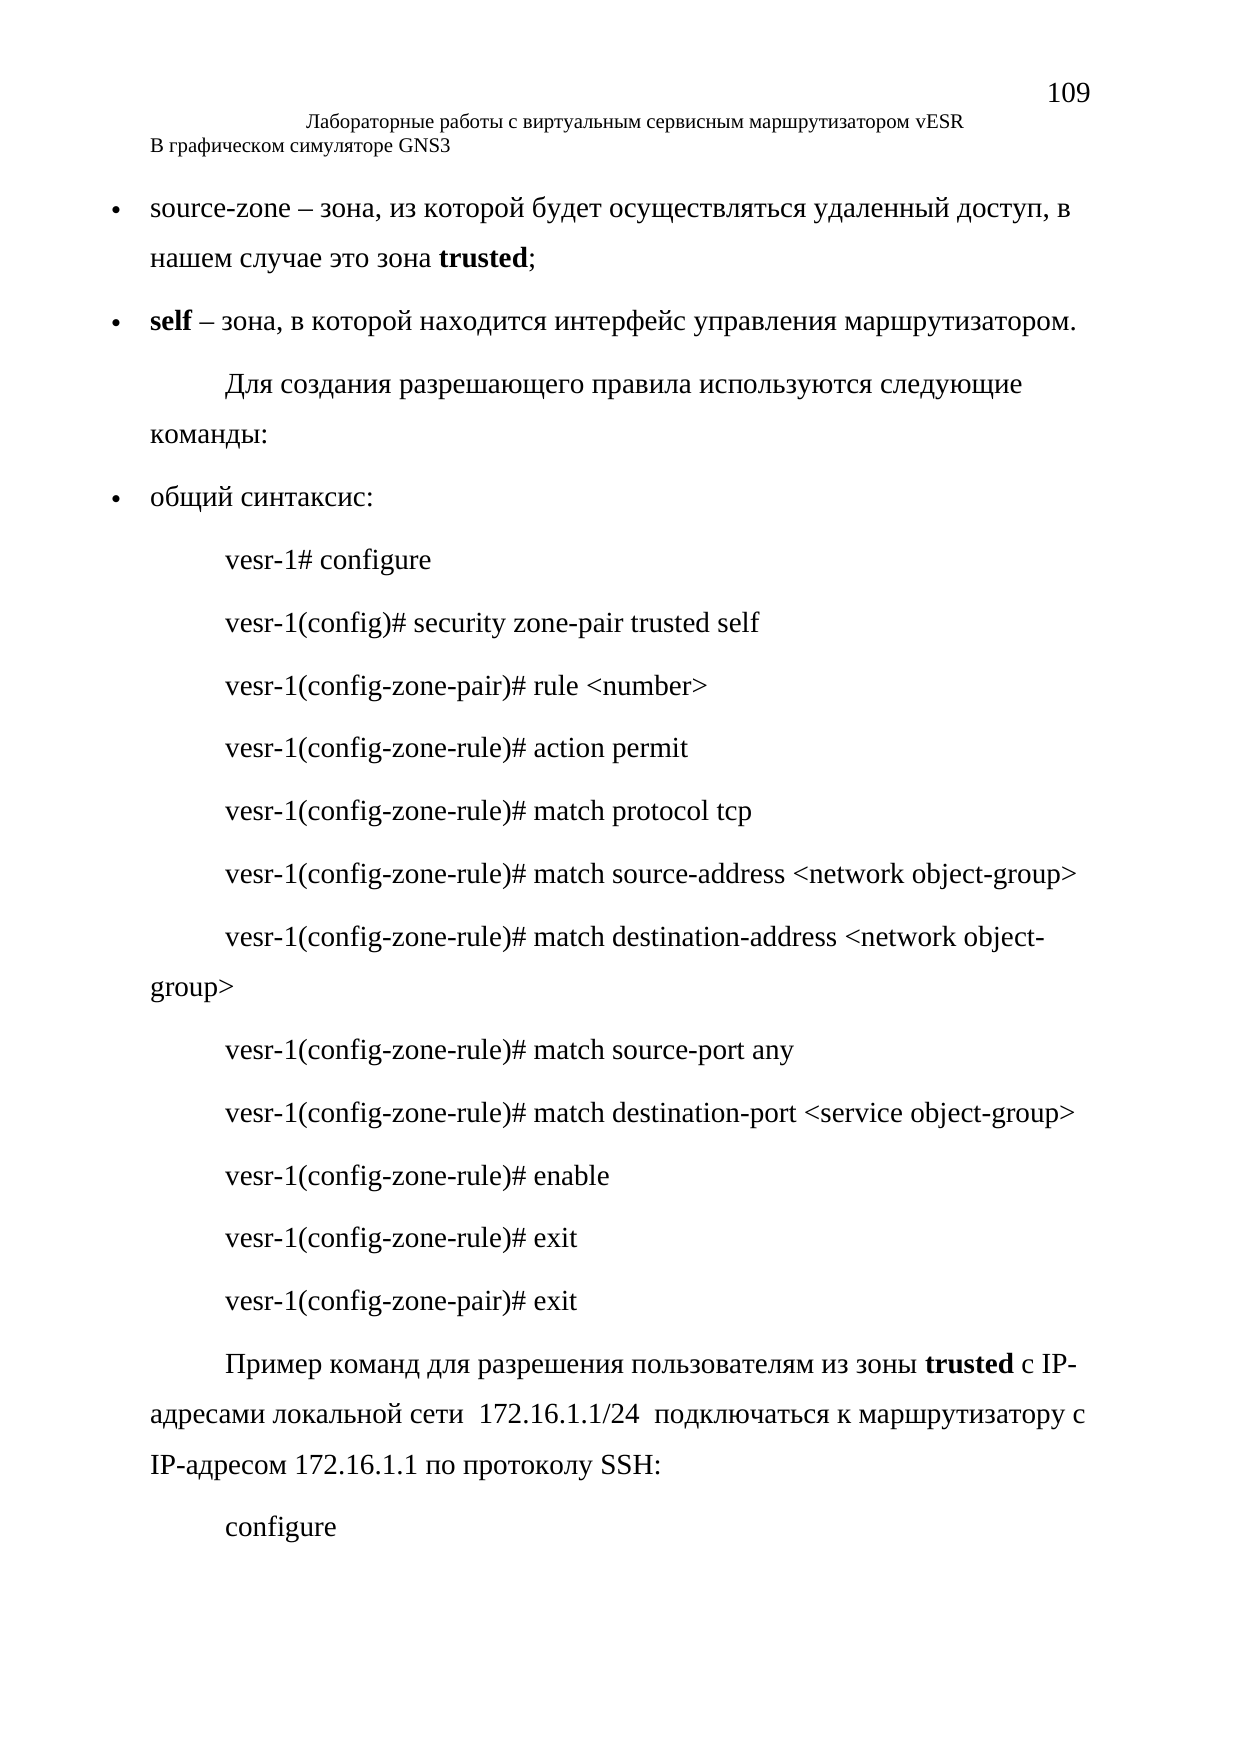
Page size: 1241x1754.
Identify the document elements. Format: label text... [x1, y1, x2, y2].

text vesr-1(config-zone-pair)# exit [150, 1283, 1090, 1317]
text vesr-1(config-zone-rule)# match source-address <network object-group> [150, 856, 1090, 890]
text vesr-1(config-zone-pair)# rule <number> [150, 668, 1090, 701]
text vesr-1(config-zone-rule)# match destination-port <service object-group> [150, 1095, 1090, 1128]
list source-zone – зона, из которой будет осуществляться удаленный доступ, в нашем случае это зона trusted; [112, 190, 1090, 274]
text vesr-1# configure [150, 542, 1090, 576]
text Пример команд для разрешения пользователям из зоны trusted с IP-адресами локальной сети 172.16.1.1/24 подключаться к маршрутизатору с IP-адресом 172.16.1.1 по протоколу SSH: [150, 1346, 1090, 1480]
text vesr-1(config)# security zone-pair trusted self [150, 605, 1090, 638]
text vesr-1(config-zone-rule)# enable [150, 1158, 1090, 1191]
list общий синтаксис: [112, 479, 1090, 513]
text Для создания разрешающего правила используются следующие команды: [150, 366, 1090, 450]
list self – зона, в которой находится интерфейс управления маршрутизатором. [112, 303, 1090, 337]
text vesr-1(config-zone-rule)# match protocol tcp [150, 793, 1090, 827]
text vesr-1(config-zone-rule)# exit [150, 1221, 1090, 1254]
text vesr-1(config-zone-rule)# match source-port any [150, 1032, 1090, 1066]
text vesr-1(config-zone-rule)# match destination-address <network object-group> [150, 919, 1090, 1003]
text configure [150, 1509, 1090, 1543]
text vesr-1(config-zone-rule)# action permit [150, 731, 1090, 764]
